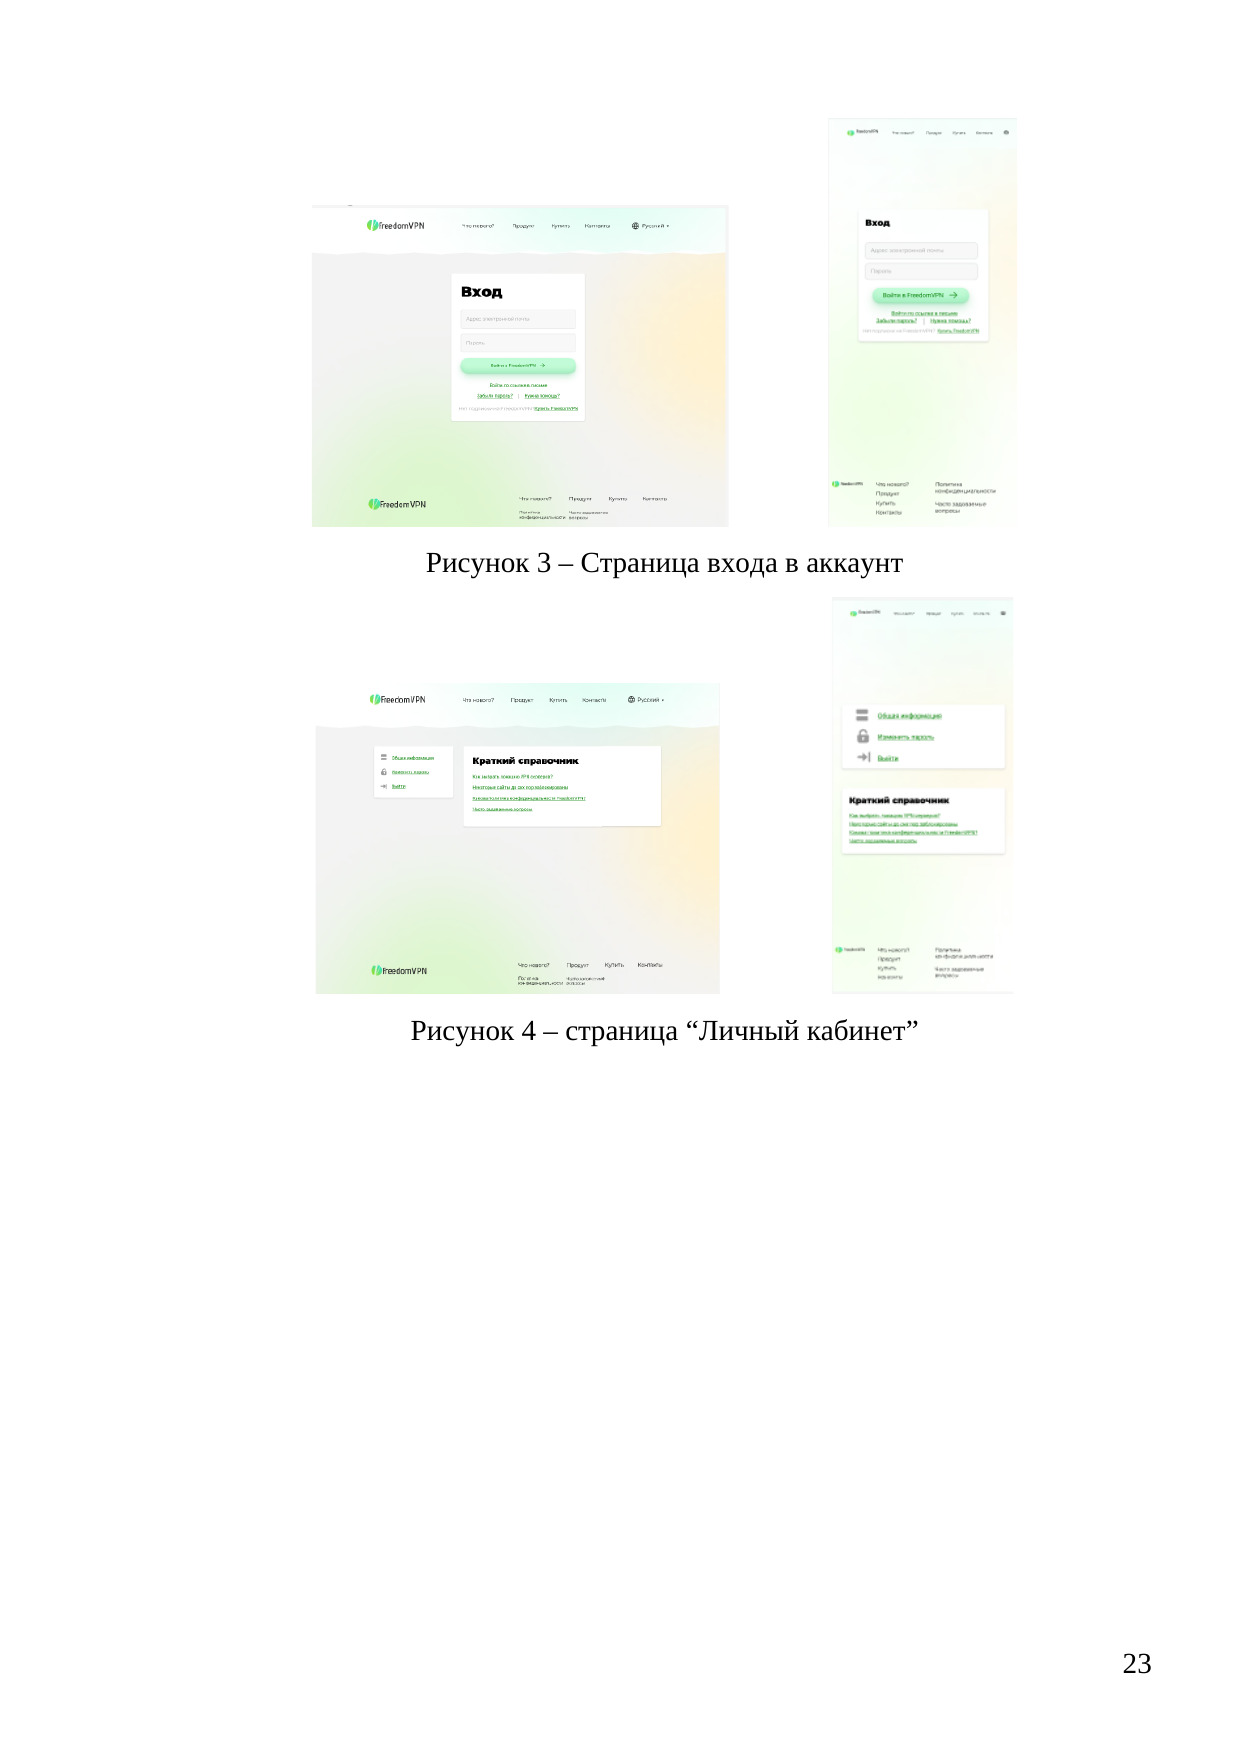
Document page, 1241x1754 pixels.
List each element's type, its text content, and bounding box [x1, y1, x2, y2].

picture [315, 683, 720, 994]
picture [311, 205, 729, 527]
text Рисунок 3 – Страница входа в аккаунт [177, 545, 1152, 579]
text Рисунок 4 – страница “Личный кабинет” [177, 1013, 1152, 1046]
picture [831, 597, 1014, 994]
picture [828, 118, 1018, 527]
